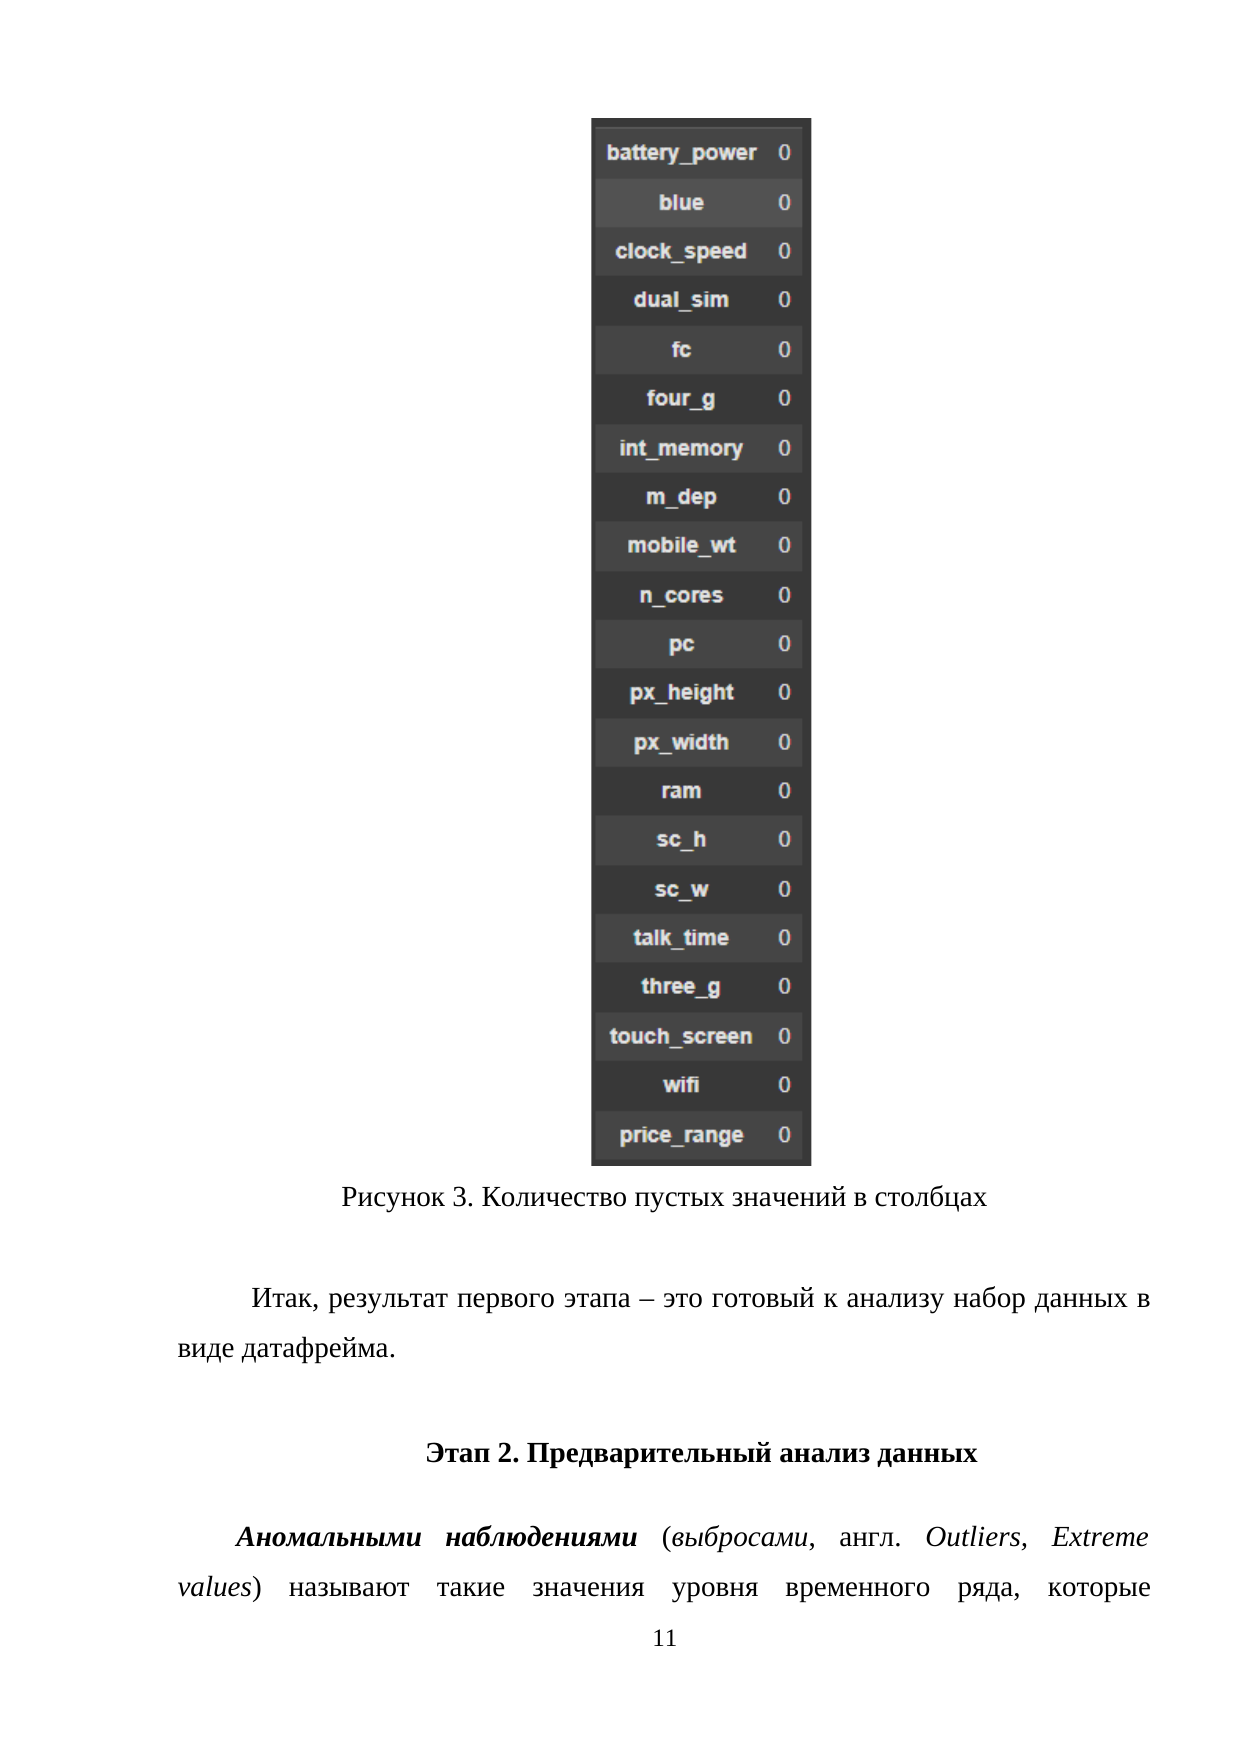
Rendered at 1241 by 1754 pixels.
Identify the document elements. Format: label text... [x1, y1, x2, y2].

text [177, 1519, 1152, 1603]
text Рисунок 3. Количество пустых значений в столбцах [177, 1179, 1152, 1213]
picture [591, 118, 812, 1166]
text Этап 2. Предварительный анализ данных [177, 1435, 1152, 1469]
text Итак, результат первого этапа – это готовый к анализу набор данных в виде датафрейма. [177, 1280, 1152, 1364]
